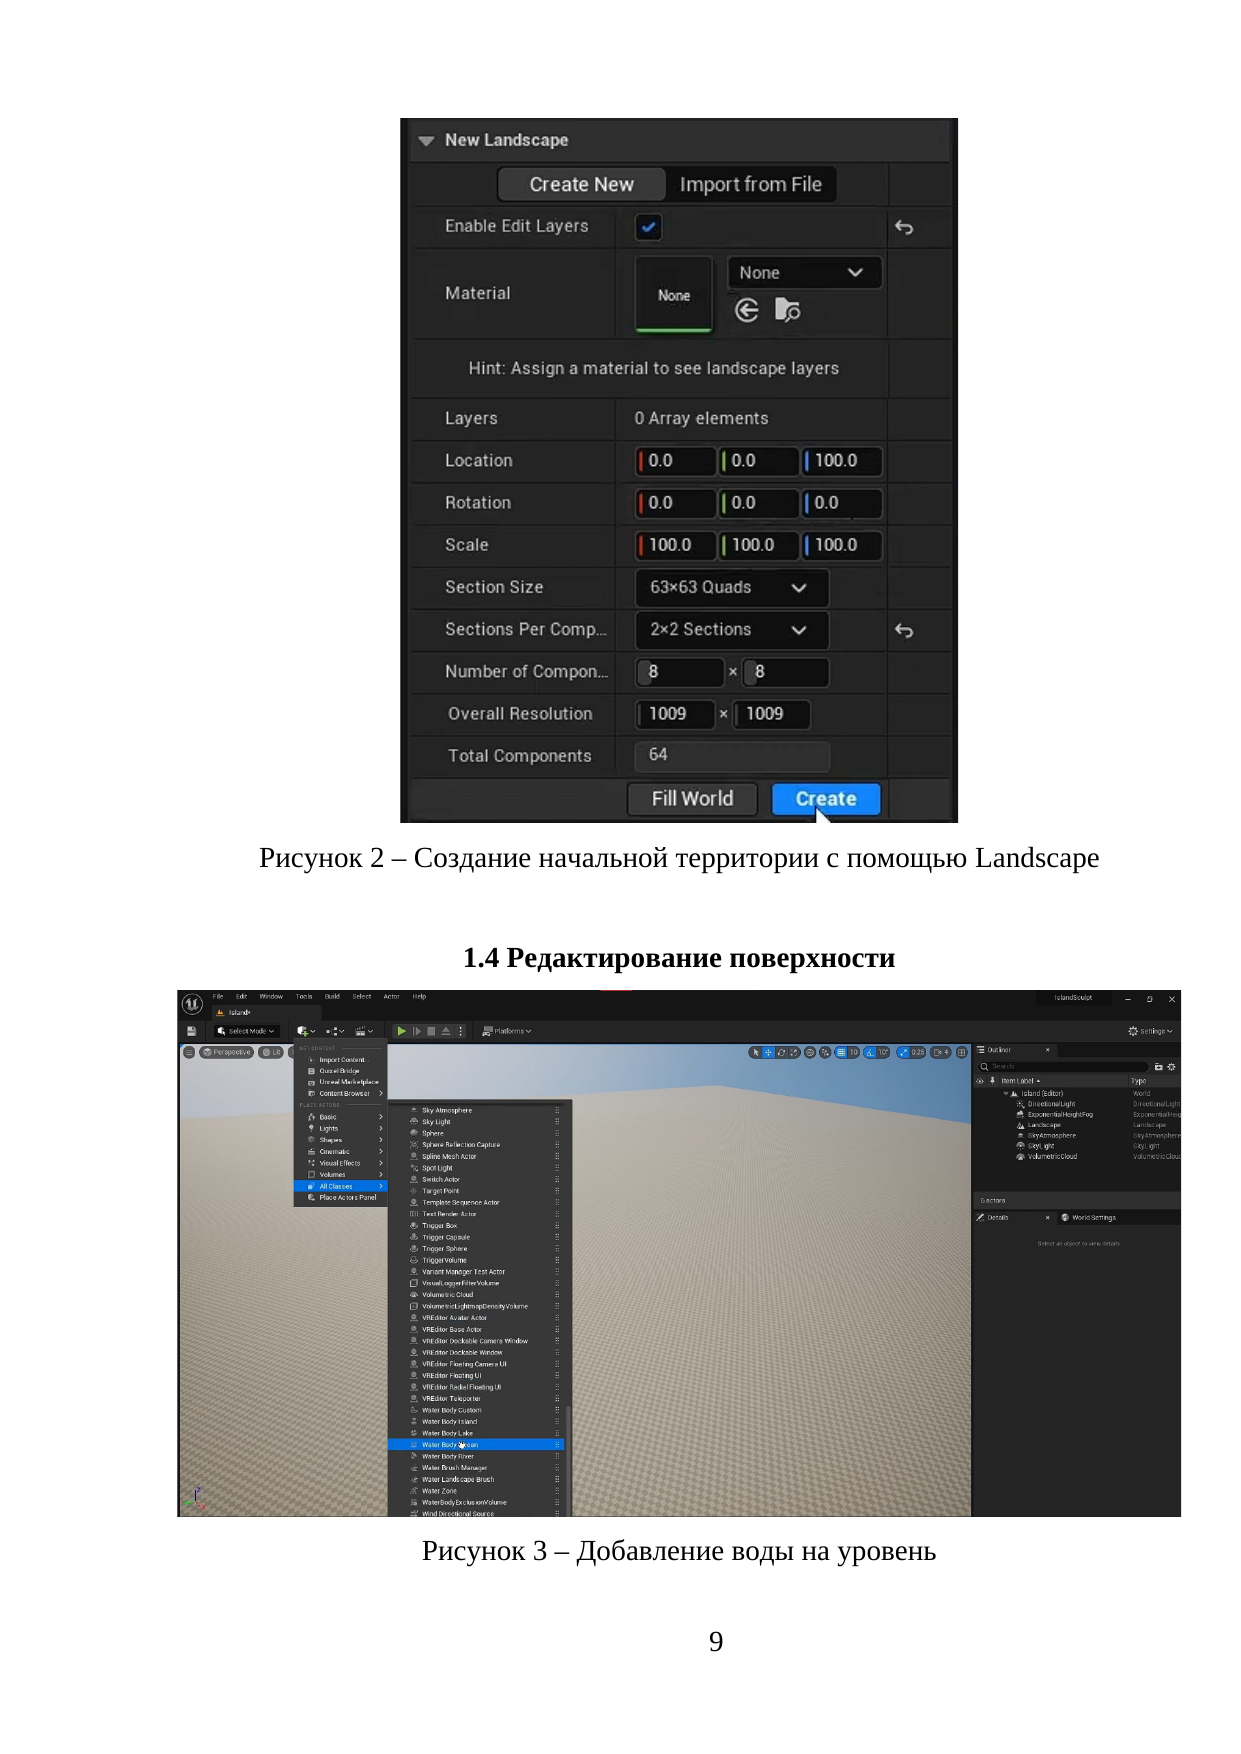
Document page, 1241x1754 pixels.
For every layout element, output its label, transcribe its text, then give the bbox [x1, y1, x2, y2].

text Рисунок 2 – Создание начальной территории с помощью Landscape [177, 840, 1181, 873]
picture [400, 118, 959, 823]
picture [177, 990, 1182, 1517]
text Рисунок 3 – Добавление воды на уровень [177, 1533, 1181, 1566]
text 1.4 Редактирование поверхности [177, 940, 1181, 974]
